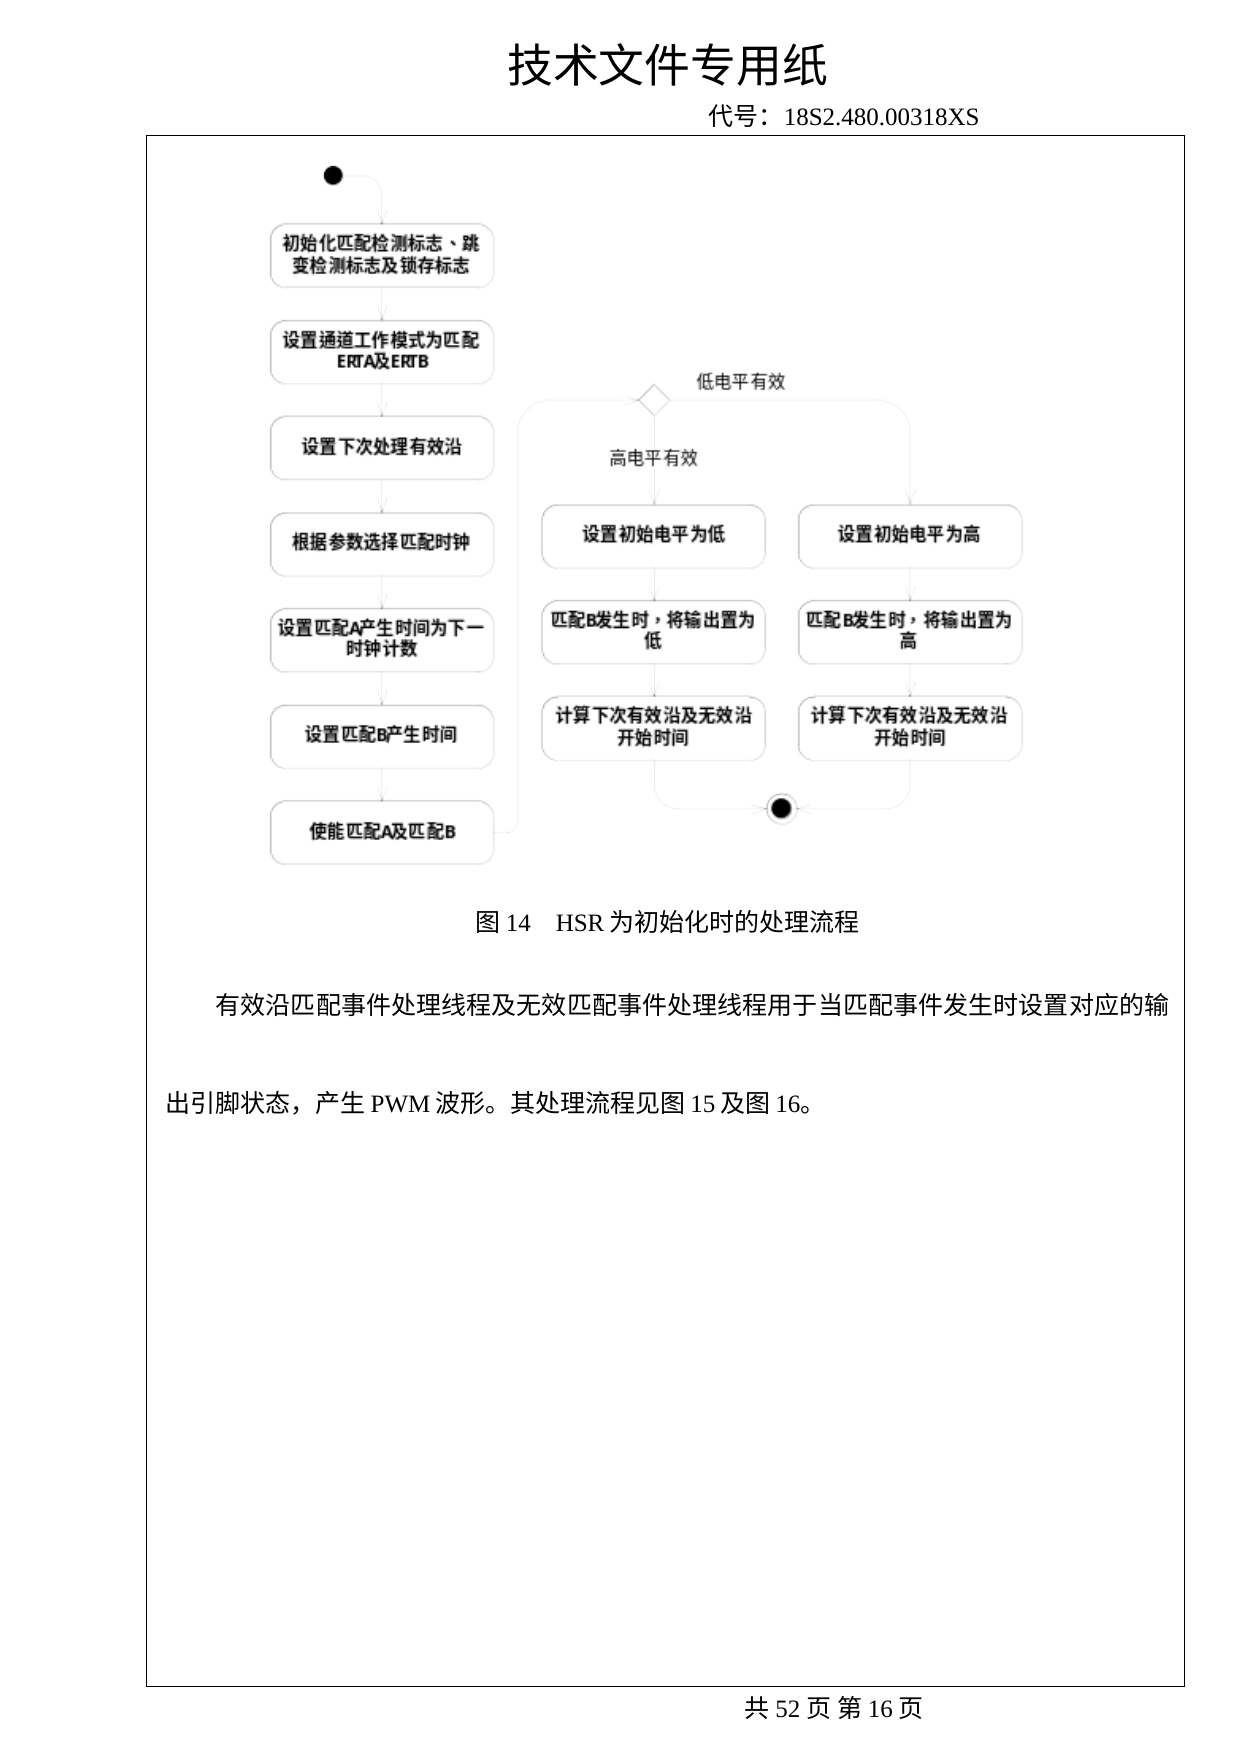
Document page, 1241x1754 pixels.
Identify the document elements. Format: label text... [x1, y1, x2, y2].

text 有效沿匹配事件处理线程及无效匹配事件处理线程用于当匹配事件发生时设置对应的输出引脚状态，产生PWM波形。其处理流程见图15及图16。 [165, 971, 1169, 1134]
text 图14 HSR为初始化时的处理流程 [165, 888, 1169, 953]
